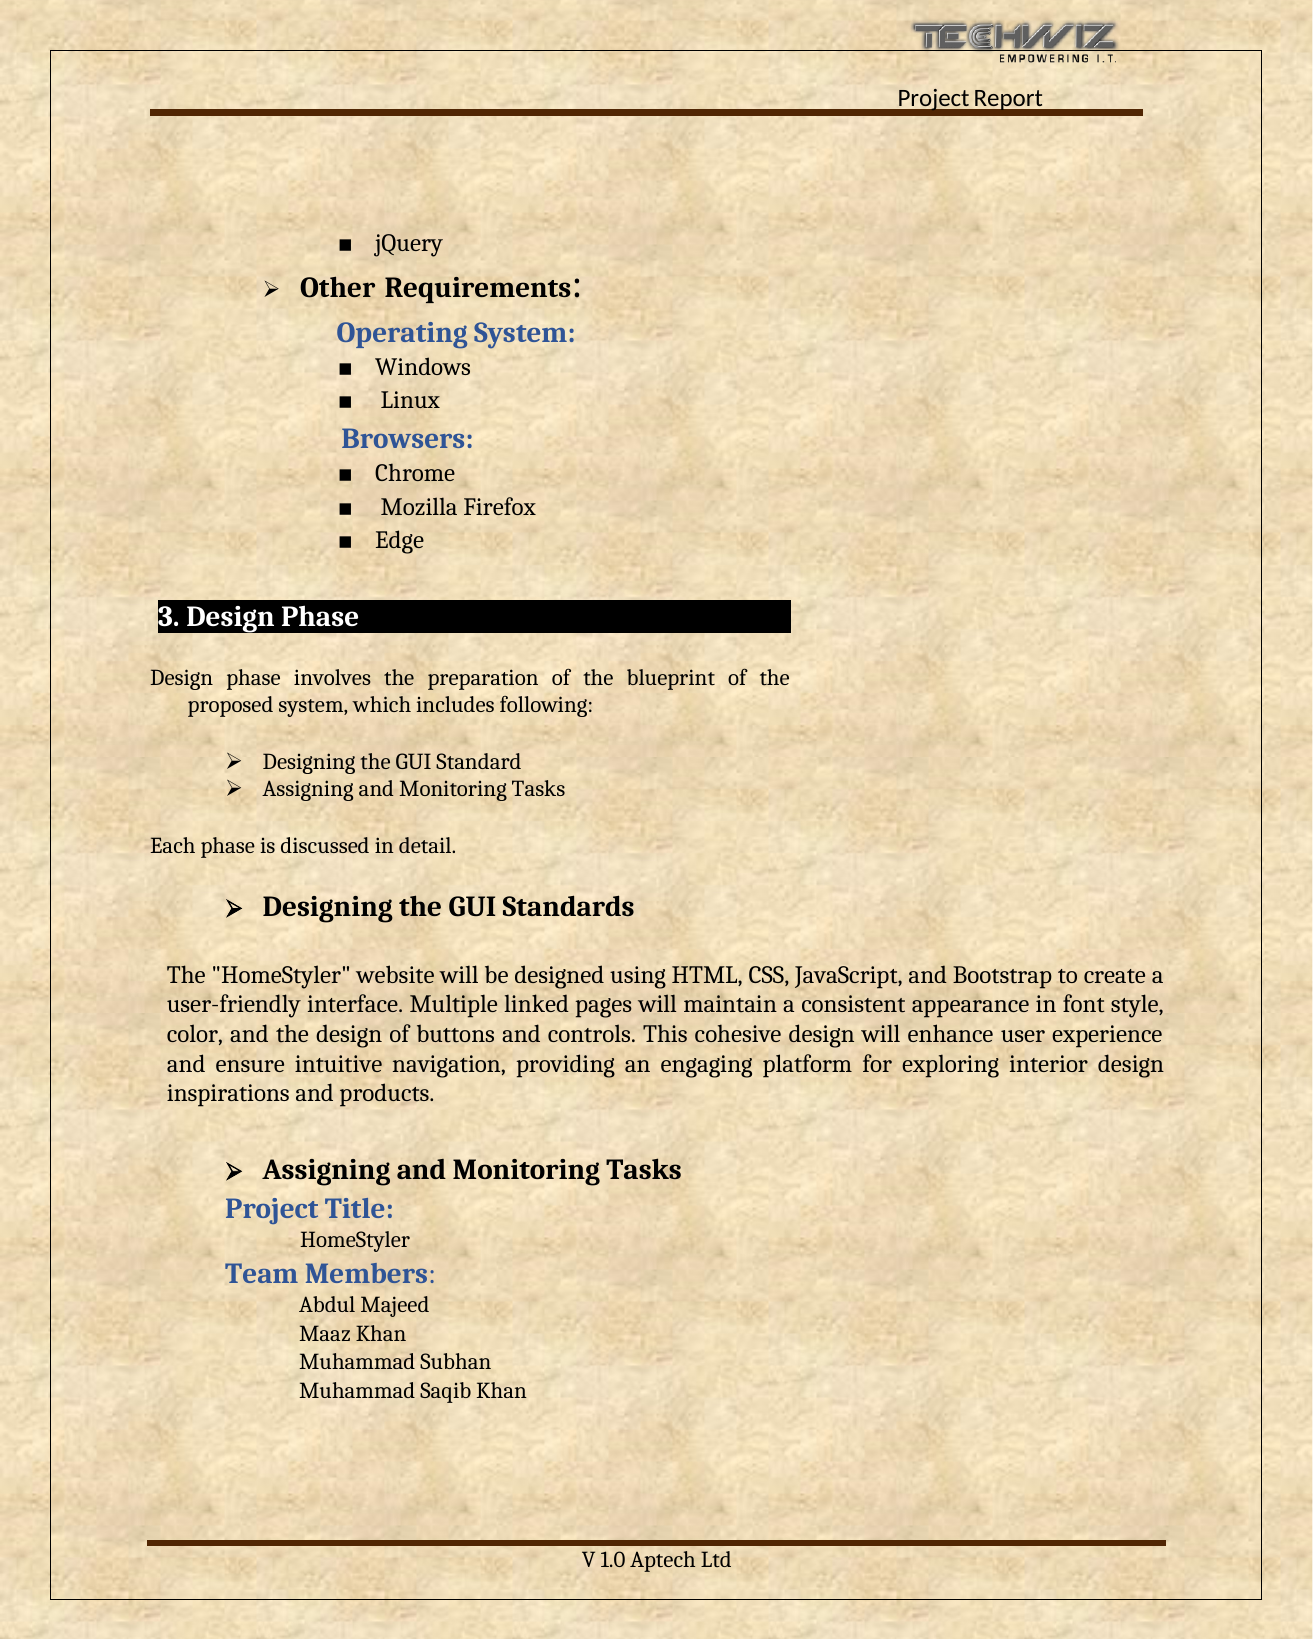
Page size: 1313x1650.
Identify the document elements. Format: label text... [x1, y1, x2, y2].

list Assigning and Monitoring Tasks [225, 925, 791, 1187]
list Windows [337, 351, 791, 382]
list Designing the GUI Standard [225, 749, 791, 775]
text Design phase involves the preparation of the blueprint of the proposed system, which includes following: [150, 664, 791, 718]
text Muhammad Saqib Khan [299, 1378, 791, 1404]
subtitle Team Members: [151, 1258, 791, 1291]
text Abdul Majeed [299, 1292, 791, 1318]
text HomeStyler [226, 1226, 791, 1253]
picture [0, 0, 1313, 1639]
text Each phase is discussed in detail. [150, 833, 791, 859]
list Designing the GUI Standards [225, 890, 791, 924]
subtitle Project Title: [151, 1192, 791, 1225]
list Other Requirements: [262, 260, 791, 308]
text Maaz Khan [299, 1321, 791, 1347]
list Edge [337, 524, 791, 556]
subtitle Operating System: [262, 316, 791, 350]
list Chrome [337, 457, 791, 488]
list Mozilla Firefox [337, 491, 791, 522]
list Linux [337, 384, 791, 416]
list jQuery [337, 227, 791, 258]
text Muhammad Subhan [299, 1349, 791, 1376]
list Assigning and Monitoring Tasks [225, 776, 791, 802]
subtitle Browsers: [267, 422, 791, 456]
subtitle 3. Design Phase [158, 600, 791, 633]
